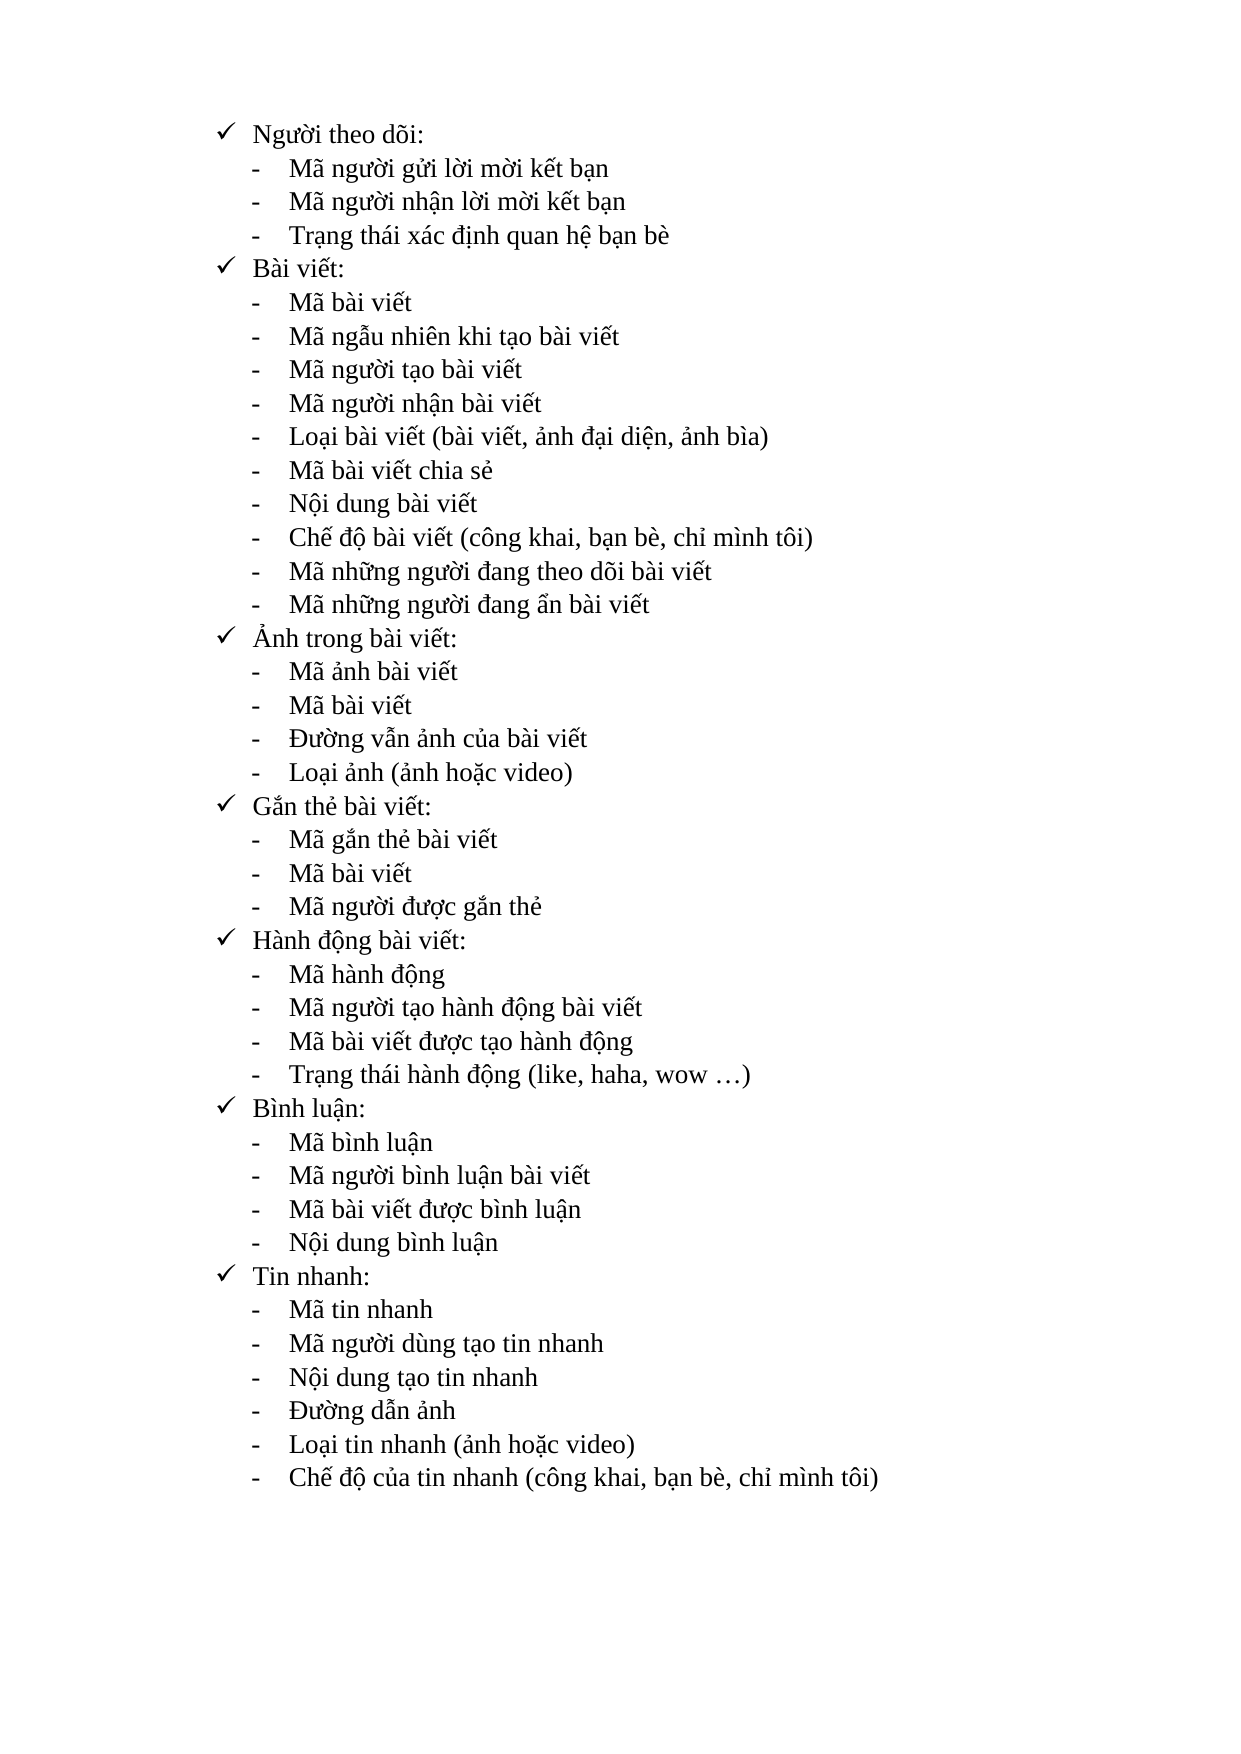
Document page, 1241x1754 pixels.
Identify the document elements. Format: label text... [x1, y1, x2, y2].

list Mã người nhận bài viết [251, 387, 1122, 418]
list Gắn thẻ bài viết: [215, 789, 1122, 821]
list Loại bài viết (bài viết, ảnh đại diện, ảnh bìa) [251, 420, 1122, 452]
list Mã ngẫu nhiên khi tạo bài viết [251, 320, 1122, 351]
list Mã người tạo hành động bài viết [251, 991, 1122, 1022]
list Mã bài viết chia sẻ [251, 454, 1122, 485]
list Mã bài viết được bình luận [251, 1193, 1122, 1224]
list Mã bài viết được tạo hành động [251, 1025, 1122, 1056]
list Người theo dõi: [215, 118, 1122, 149]
list Đường dẫn ảnh [251, 1394, 1122, 1425]
list Mã người bình luận bài viết [251, 1159, 1122, 1190]
list Tin nhanh: [215, 1260, 1122, 1291]
list Nội dung tạo tin nhanh [251, 1361, 1122, 1392]
list Trạng thái xác định quan hệ bạn bè [251, 219, 1122, 250]
list Mã người nhận lời mời kết bạn [251, 185, 1122, 217]
list Hành động bài viết: [215, 924, 1122, 955]
list Nội dung bình luận [251, 1226, 1122, 1257]
list Mã gắn thẻ bài viết [251, 823, 1122, 854]
list Trạng thái hành động (like, haha, wow …) [251, 1058, 1122, 1089]
list Mã bài viết [251, 286, 1122, 317]
list Loại tin nhanh (ảnh hoặc video) [251, 1428, 1122, 1459]
list Mã người tạo bài viết [251, 353, 1122, 384]
list Bình luận: [215, 1092, 1122, 1123]
list Bài viết: [215, 252, 1122, 284]
list Chế độ của tin nhanh (công khai, bạn bè, chỉ mình tôi) [251, 1461, 1122, 1492]
list Mã những người đang ẩn bài viết [251, 588, 1122, 619]
list Mã người gửi lời mời kết bạn [251, 152, 1122, 183]
list Đường vẫn ảnh của bài viết [251, 722, 1122, 754]
list Chế độ bài viết (công khai, bạn bè, chỉ mình tôi) [251, 521, 1122, 552]
list Mã ảnh bài viết [251, 655, 1122, 687]
list Mã người dùng tạo tin nhanh [251, 1327, 1122, 1358]
list Nội dung bài viết [251, 487, 1122, 519]
list Mã những người đang theo dõi bài viết [251, 554, 1122, 586]
list Mã bài viết [251, 857, 1122, 888]
list Mã người được gắn thẻ [251, 890, 1122, 922]
list Mã tin nhanh [251, 1293, 1122, 1325]
list Mã hành động [251, 958, 1122, 989]
list Loại ảnh (ảnh hoặc video) [251, 756, 1122, 787]
list Mã bình luận [251, 1126, 1122, 1157]
list Ảnh trong bài viết: [215, 622, 1122, 653]
list Mã bài viết [251, 689, 1122, 720]
